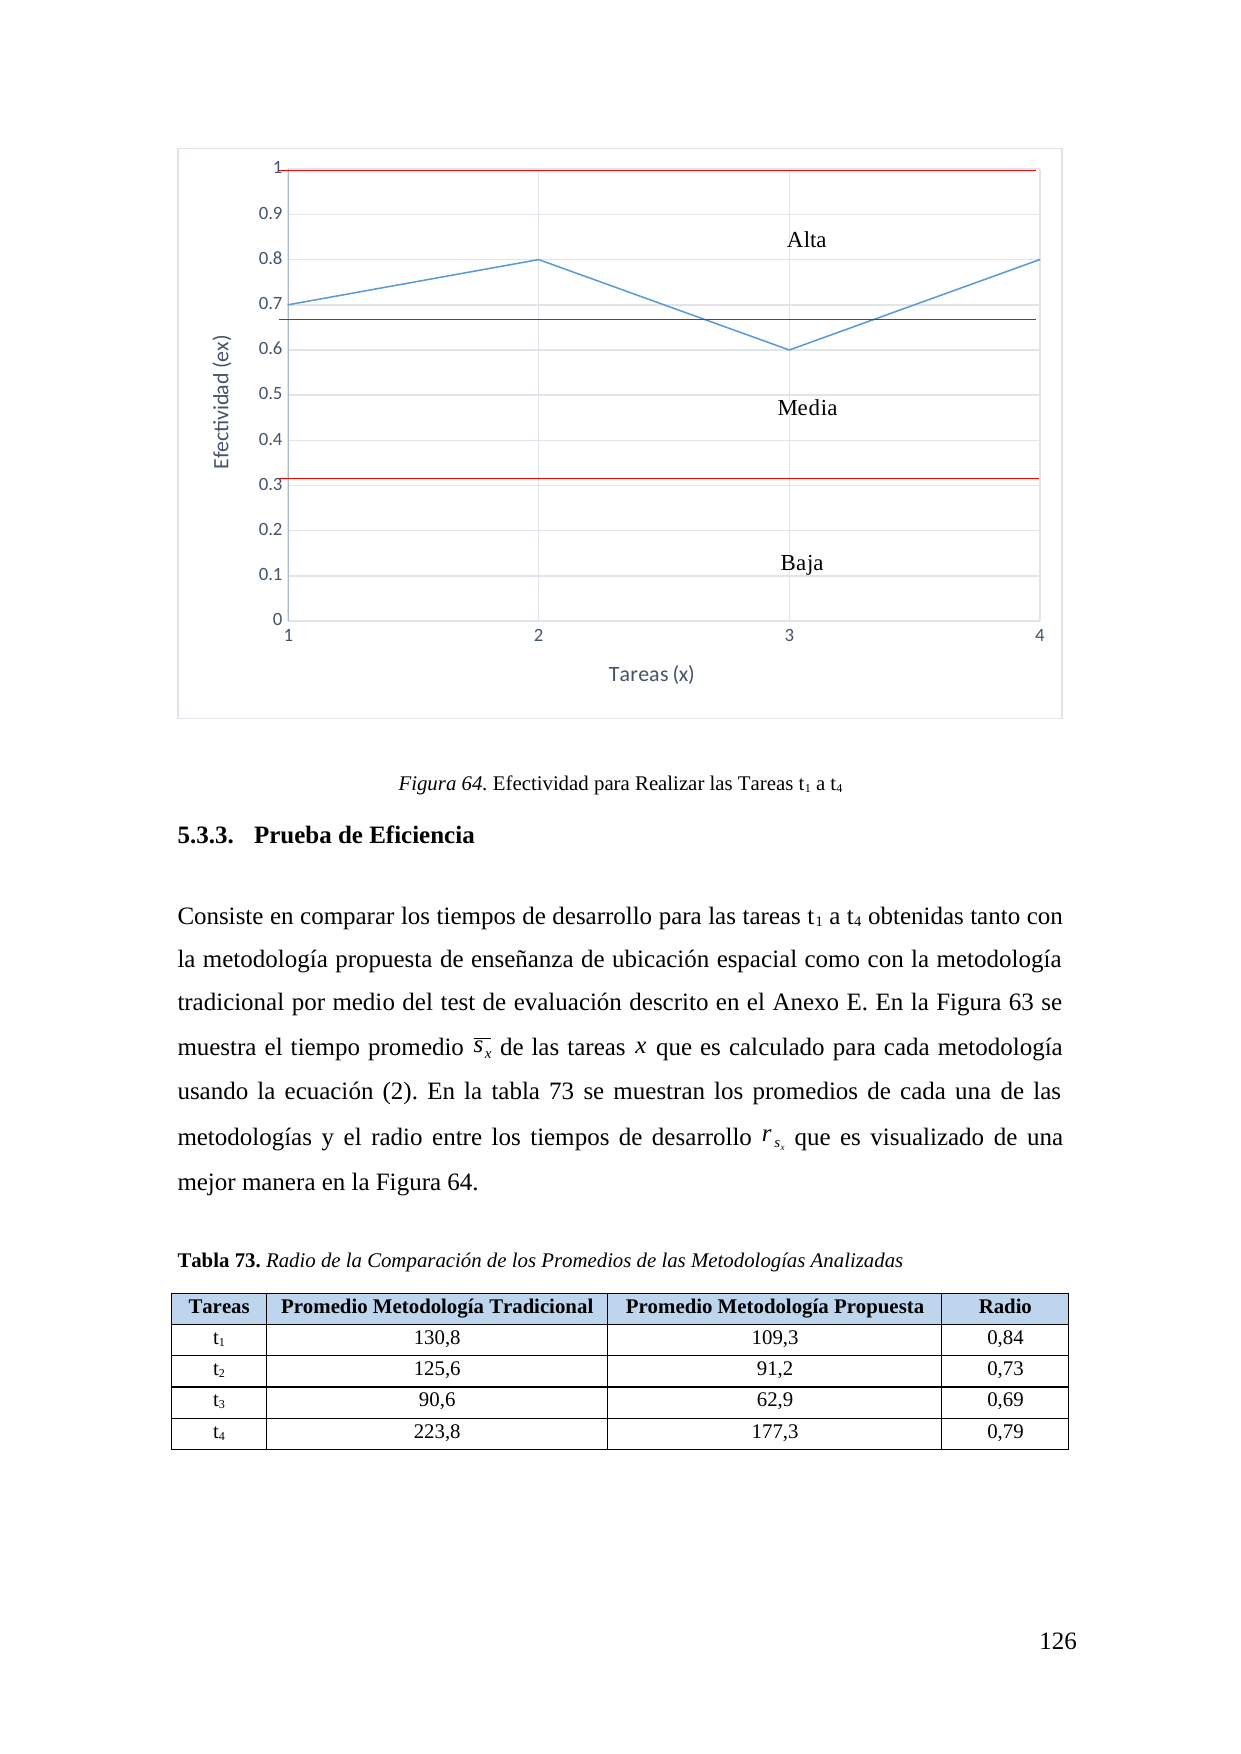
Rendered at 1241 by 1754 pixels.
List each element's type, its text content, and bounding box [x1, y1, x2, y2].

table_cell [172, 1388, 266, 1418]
text Consiste en comparar los tiempos de desarrollo para las tareas t1 a t4 obtenidas tanto con la metodología propuesta de enseñanza de ubicación espacial como con la metodología tradicional por medio del test de evaluación descrito en el Anexo E. En la Figura 63 se muestra el tiempo promedio de las tareas que es calculado para cada metodología usando la ecuación (2). En la tabla 73 se muestran los promedios de cada una de las metodologías y el radio entre los tiempos de desarrollo que es visualizado de una mejor manera en la Figura 64. [177, 901, 1063, 1196]
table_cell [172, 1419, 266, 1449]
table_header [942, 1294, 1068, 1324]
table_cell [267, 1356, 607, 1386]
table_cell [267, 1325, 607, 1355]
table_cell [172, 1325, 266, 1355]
subtitle Prueba de Eficiencia [177, 820, 1063, 849]
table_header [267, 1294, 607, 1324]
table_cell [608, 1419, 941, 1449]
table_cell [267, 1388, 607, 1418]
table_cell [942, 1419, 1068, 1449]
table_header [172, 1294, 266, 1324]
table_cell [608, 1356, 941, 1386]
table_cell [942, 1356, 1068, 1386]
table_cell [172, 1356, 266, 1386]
text Tabla 73. Radio de la Comparación de los Promedios de las Metodologías Analizadas [177, 1248, 1063, 1272]
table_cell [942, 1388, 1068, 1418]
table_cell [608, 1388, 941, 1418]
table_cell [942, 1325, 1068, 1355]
text Figura 64. Efectividad para Realizar las Tareas t1 a t4 [177, 771, 1063, 795]
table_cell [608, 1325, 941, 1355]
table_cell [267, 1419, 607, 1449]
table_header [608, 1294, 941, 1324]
